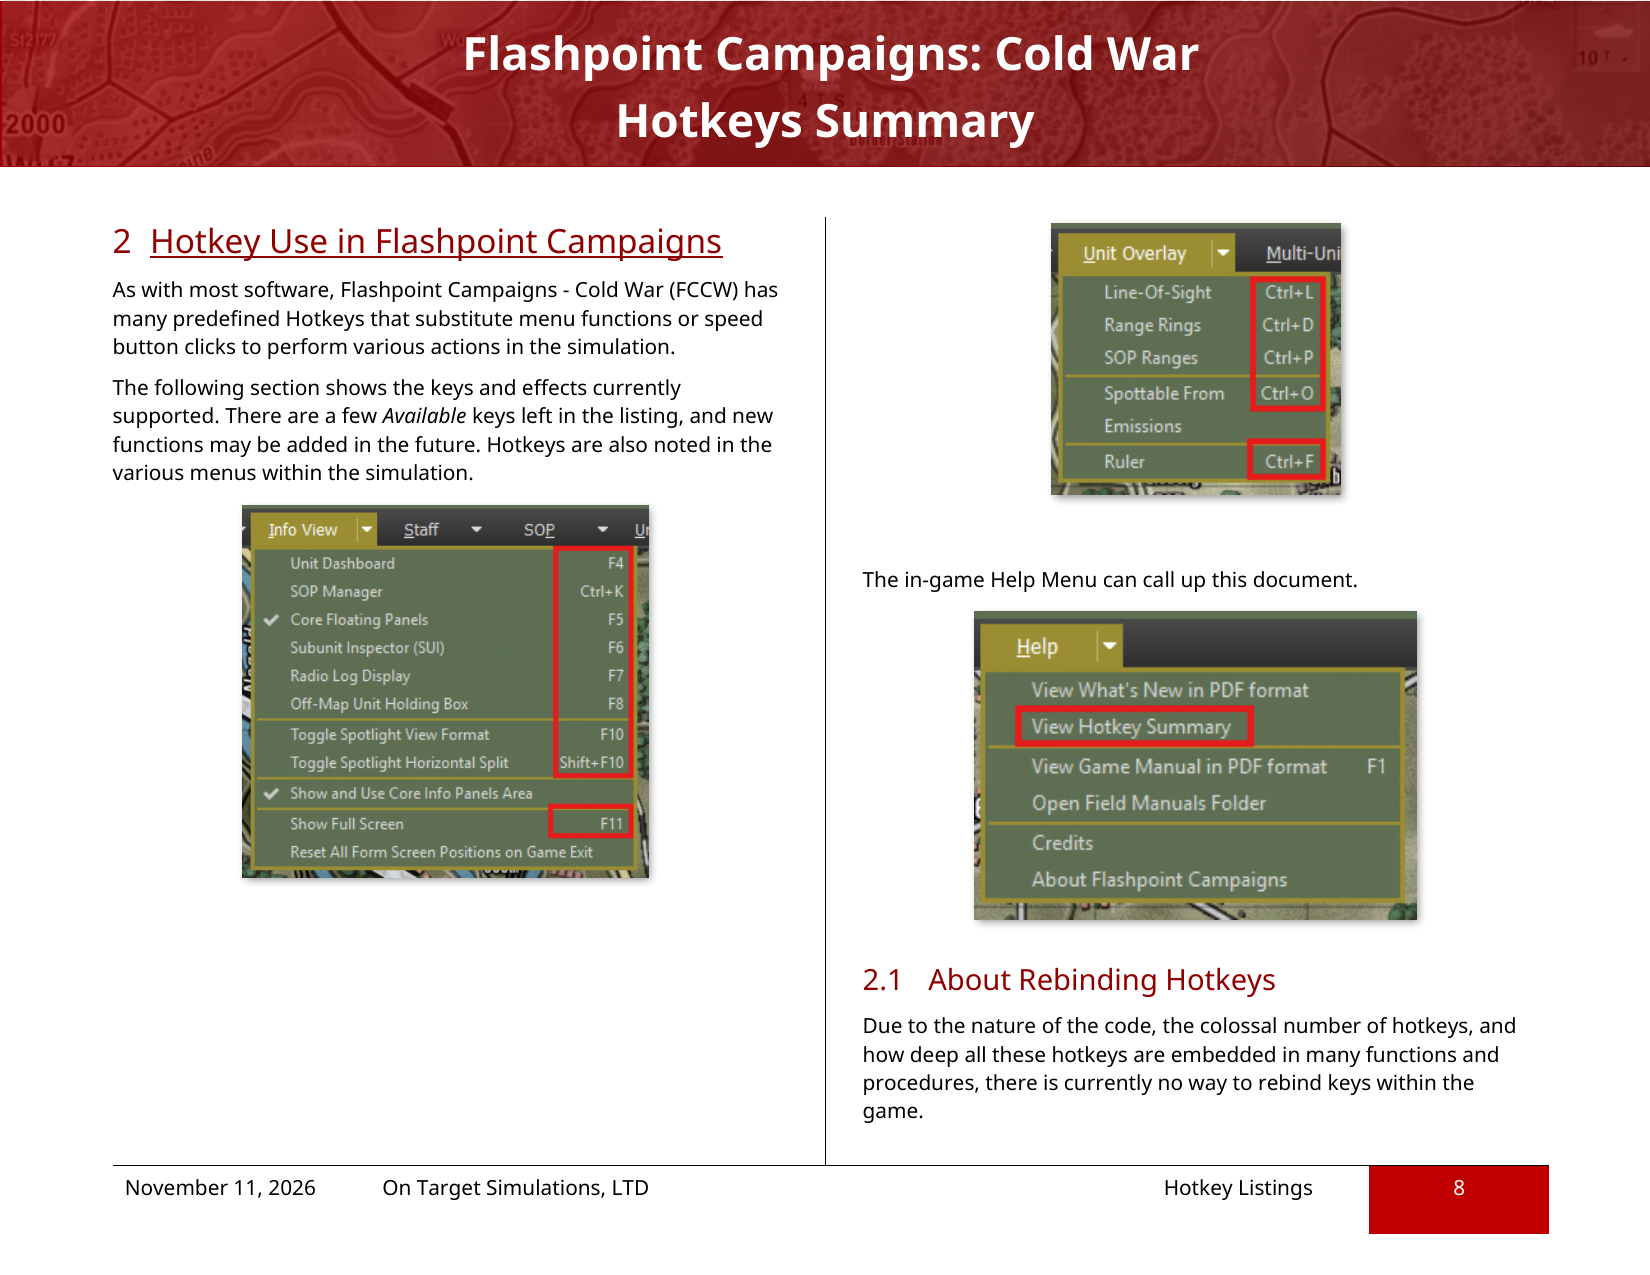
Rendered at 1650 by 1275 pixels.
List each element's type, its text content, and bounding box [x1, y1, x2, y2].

subtitle About Rebinding Hotkeys [862, 959, 1537, 999]
text As with most software, Flashpoint Campaigns - Cold War (FCCW) has many predefined Hotkeys that substitute menu functions or speed button clicks to perform various actions in the simulation. [112, 275, 787, 361]
picture [2, 0, 1650, 166]
picture [1051, 223, 1341, 495]
picture [974, 611, 1417, 920]
picture [242, 505, 649, 878]
text The in-game Help Menu can call up this document. [862, 565, 1537, 593]
text The following section shows the keys and effects currently supported. There are a few Available keys left in the listing, and new functions may be added in the future. Hotkeys are also noted in the various menus within the simulation. [112, 373, 787, 487]
subtitle Hotkey Use in Flashpoint Campaigns [112, 217, 787, 263]
text Due to the nature of the code, the colossal number of hotkeys, and how deep all these hotkeys are embedded in many functions and procedures, there is currently no way to rebind keys within the game. [862, 1011, 1537, 1125]
